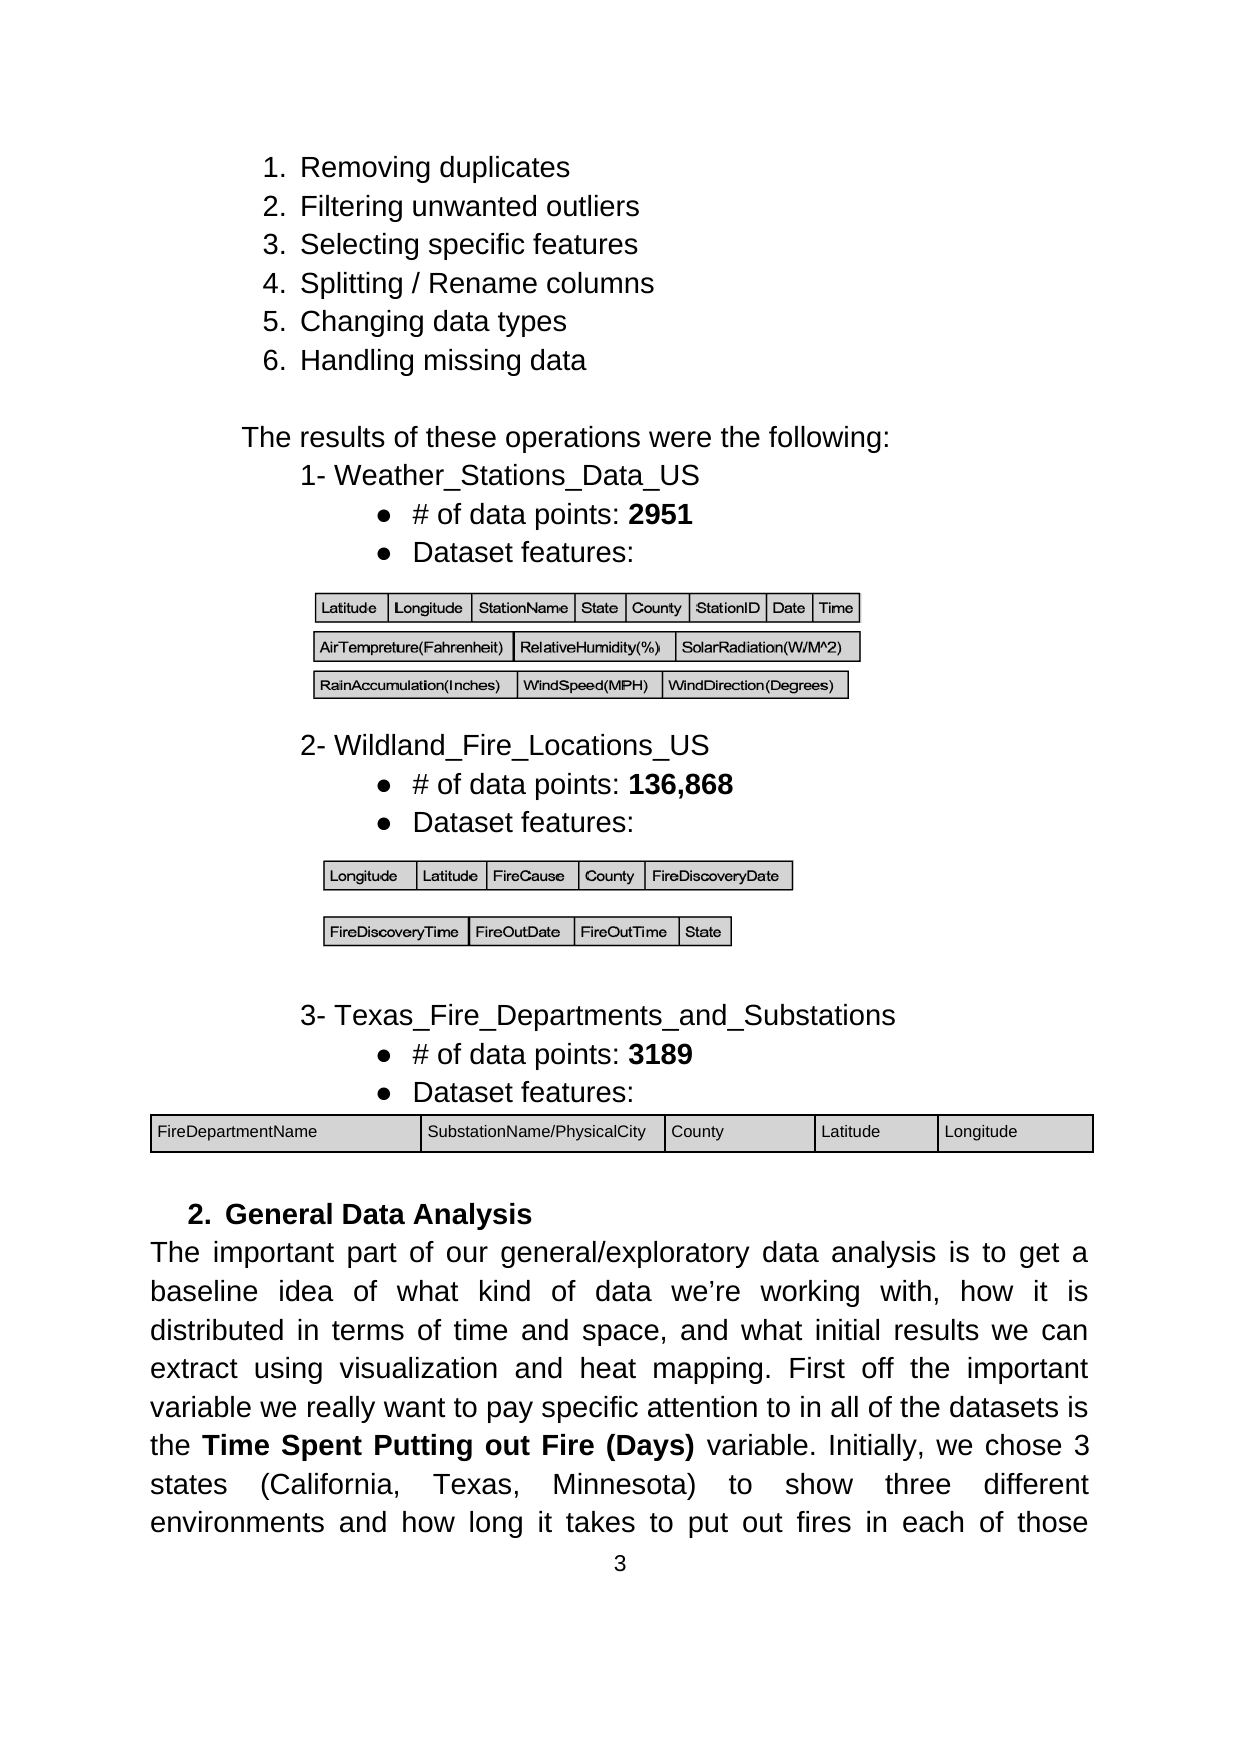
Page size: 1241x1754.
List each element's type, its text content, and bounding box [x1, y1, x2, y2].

picture [322, 916, 734, 950]
text 3- Texas_Fire_Departments_and_Substations [262, 998, 1090, 1032]
list Selecting specific features [262, 227, 1090, 261]
text 1- Weather_Stations_Data_US [262, 458, 1090, 492]
text The results of these operations were the following: [150, 420, 1090, 453]
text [150, 1236, 1090, 1539]
table_header Latitude [816, 1116, 937, 1151]
list Dataset features: [375, 1076, 1090, 1109]
picture [312, 631, 863, 664]
table_header County [666, 1116, 814, 1151]
list General Data Analysis [187, 1197, 1090, 1231]
list Splitting / Rename columns [262, 266, 1090, 299]
picture [314, 592, 862, 626]
list # of data points: 2951 [375, 497, 1090, 531]
list # of data points: 3189 [375, 1037, 1090, 1071]
list Removing duplicates [262, 150, 1090, 183]
text 2- Wildland_Fire_Locations_US [262, 728, 1090, 762]
list # of data points: 136,868 [375, 767, 1090, 801]
list Filtering unwanted outliers [262, 188, 1090, 222]
table_header FireDepartmentName [152, 1116, 420, 1151]
list Handling missing data [262, 343, 1090, 376]
list Dataset features: [375, 536, 1090, 569]
list Changing data types [262, 304, 1090, 338]
list Dataset features: [375, 806, 1090, 839]
table_header Longitude [939, 1116, 1092, 1151]
picture [312, 669, 851, 702]
picture [322, 860, 796, 894]
table_header SubstationName/PhysicalCity [422, 1116, 664, 1151]
